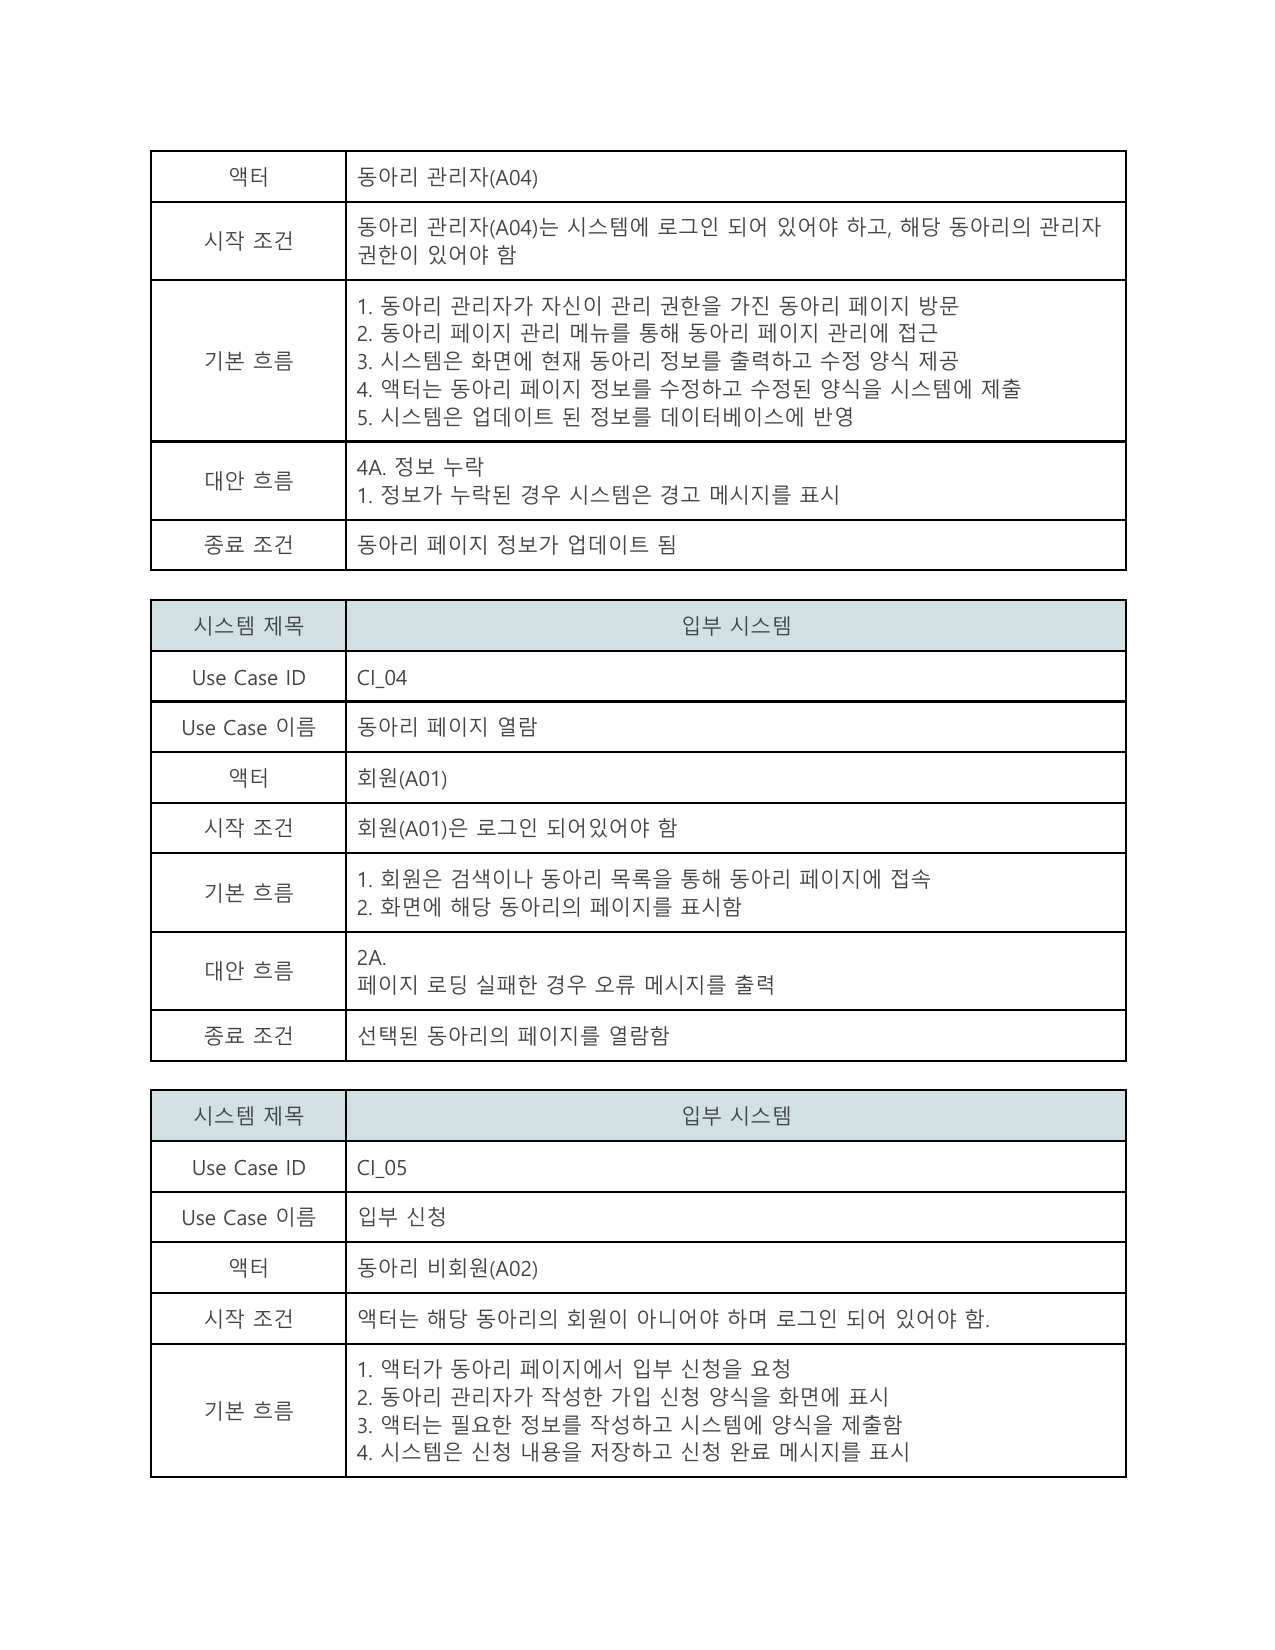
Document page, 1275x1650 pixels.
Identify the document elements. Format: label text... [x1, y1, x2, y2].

table_cell 액터 [152, 152, 345, 201]
table_cell 4A. 정보 누락 1. 정보가 누락된 경우 시스템은 경고 메시지를 표시 [347, 443, 1125, 519]
table_cell 입부 신청 [347, 1193, 1125, 1241]
table_cell Use Case ID [152, 1142, 345, 1191]
table_cell 종료 조건 [152, 521, 345, 569]
table_cell 동아리 페이지 열람 [347, 703, 1125, 751]
table_cell 대안 흐름 [152, 933, 345, 1009]
table_cell 시작 조건 [152, 203, 345, 279]
table_cell CI_04 [347, 652, 1125, 700]
table_cell 기본 흐름 [152, 281, 345, 440]
table_cell 1. 회원은 검색이나 동아리 목록을 통해 동아리 페이지에 접속 2. 화면에 해당 동아리의 페이지를 표시함 [347, 854, 1125, 931]
table_cell CI_05 [347, 1142, 1125, 1191]
table_cell 회원(A01)은 로그인 되어있어야 함 [347, 804, 1125, 852]
table_cell 동아리 관리자(A04) [347, 152, 1125, 201]
table_cell 액터 [152, 1243, 345, 1292]
table_cell 동아리 비회원(A02) [347, 1243, 1125, 1292]
table_cell 기본 흐름 [152, 854, 345, 931]
table_cell 대안 흐름 [152, 443, 345, 519]
table_cell 액터 [152, 753, 345, 802]
table_header 시스템 제목 [152, 601, 345, 650]
table_cell 동아리 페이지 정보가 업데이트 됨 [347, 521, 1125, 569]
table_cell 시작 조건 [152, 1294, 345, 1342]
table_header 시스템 제목 [152, 1091, 345, 1140]
table_cell Use Case ID [152, 652, 345, 700]
table_cell 2A. 페이지 로딩 실패한 경우 오류 메시지를 출력 [347, 933, 1125, 1009]
table_header 입부 시스템 [347, 601, 1125, 650]
table_header 입부 시스템 [347, 1091, 1125, 1140]
table_cell 회원(A01) [347, 753, 1125, 802]
table_cell 종료 조건 [152, 1011, 345, 1059]
table_cell 1. 액터가 동아리 페이지에서 입부 신청을 요청 2. 동아리 관리자가 작성한 가입 신청 양식을 화면에 표시 3. 액터는 필요한 정보를 작성하고 시스템에 양식을 제출함 4. 시스템은 신청 내용을 저장하고 신청 완료 메시지를 표시 [347, 1345, 1125, 1476]
table_cell Use Case 이름 [152, 1193, 345, 1241]
table_cell 기본 흐름 [152, 1345, 345, 1476]
table_cell 선택된 동아리의 페이지를 열람함 [347, 1011, 1125, 1059]
table_cell 동아리 관리자(A04)는 시스템에 로그인 되어 있어야 하고, 해당 동아리의 관리자 권한이 있어야 함 [347, 203, 1125, 279]
table_cell 시작 조건 [152, 804, 345, 852]
table_cell 1. 동아리 관리자가 자신이 관리 권한을 가진 동아리 페이지 방문 2. 동아리 페이지 관리 메뉴를 통해 동아리 페이지 관리에 접근 3. 시스템은 화면에 현재 동아리 정보를 출력하고 수정 양식 제공 4. 액터는 동아리 페이지 정보를 수정하고 수정된 양식을 시스템에 제출 5. 시스템은 업데이트 된 정보를 데이터베이스에 반영 [347, 281, 1125, 440]
table_cell 액터는 해당 동아리의 회원이 아니어야 하며 로그인 되어 있어야 함. [347, 1294, 1125, 1342]
table_cell Use Case 이름 [152, 703, 345, 751]
